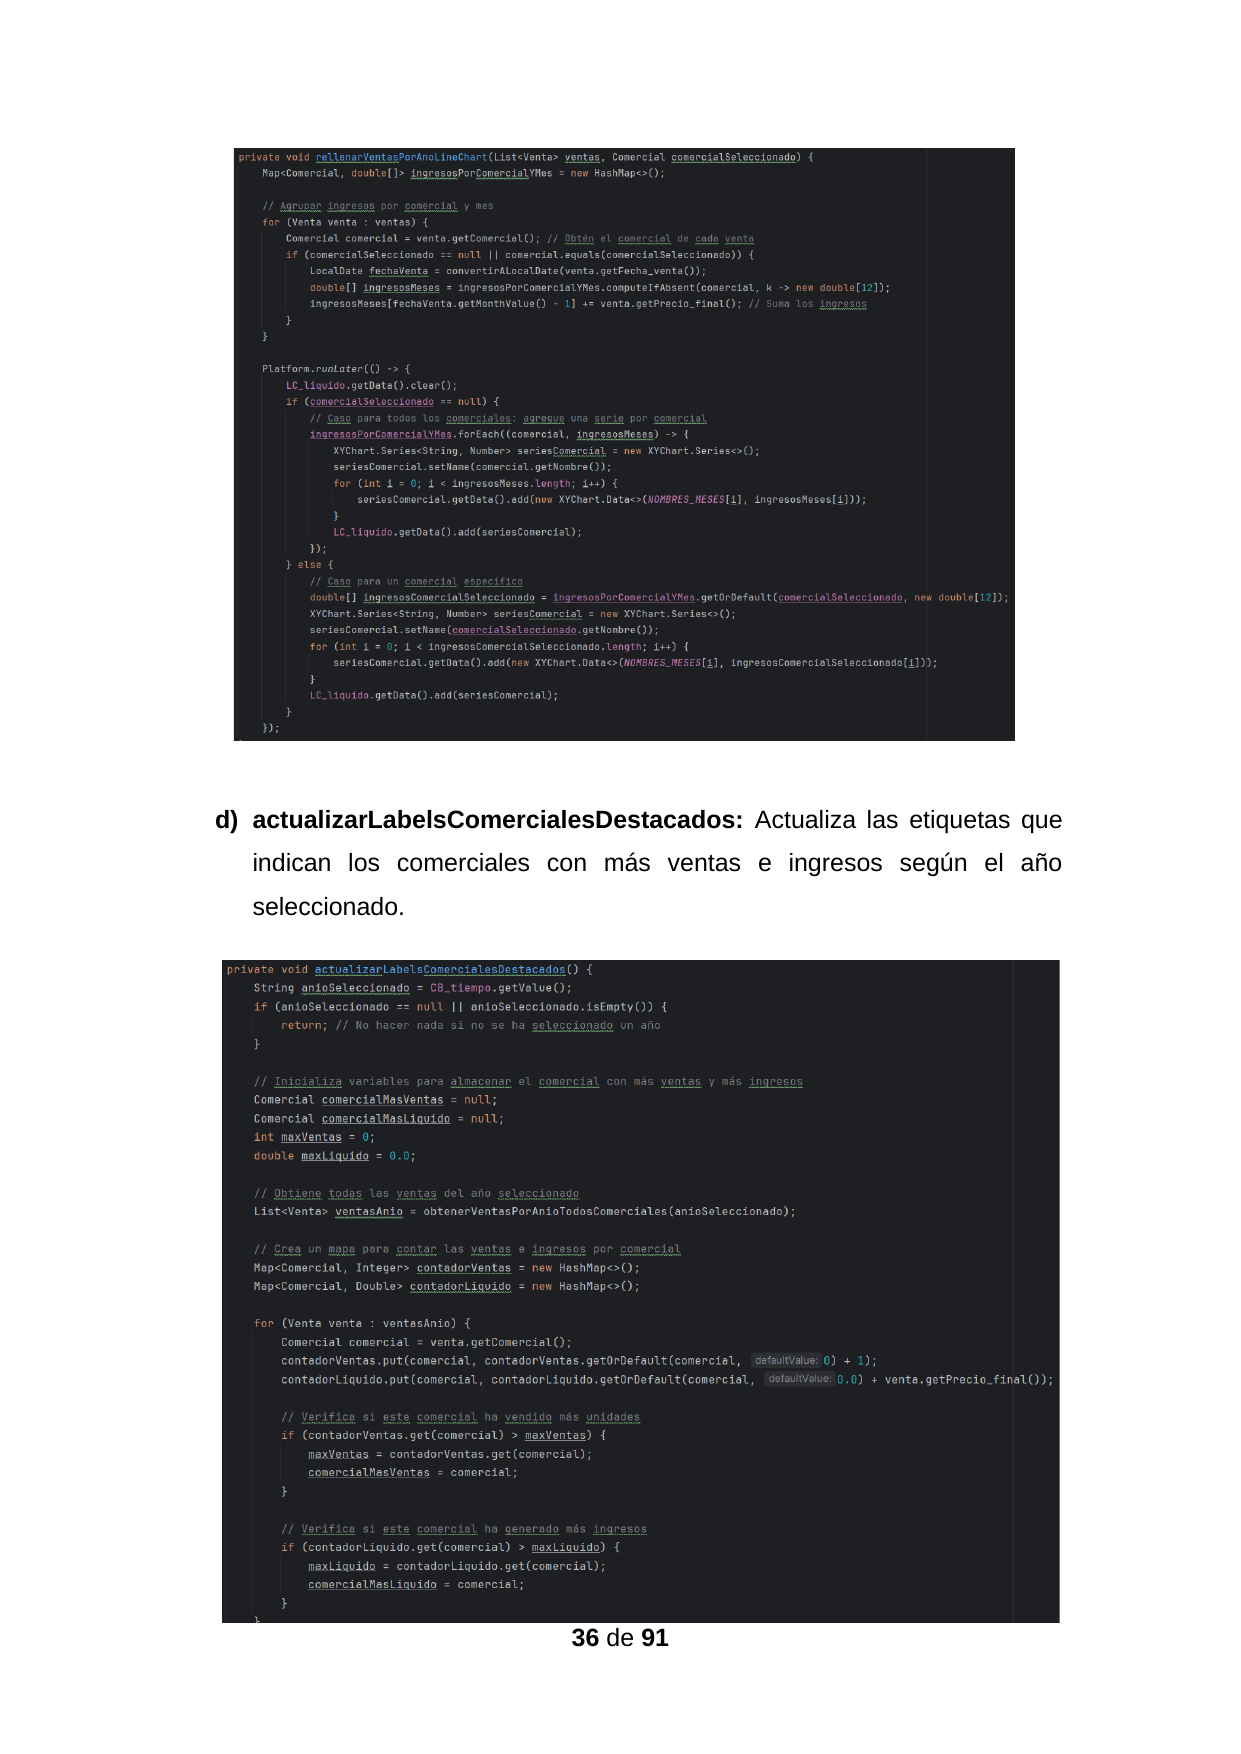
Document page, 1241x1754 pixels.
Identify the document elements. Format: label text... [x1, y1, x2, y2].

picture [233, 148, 1015, 741]
list actualizarLabelsComercialesDestacados: Actualiza las etiquetas que indican los comerciales con más ventas e ingresos según el año seleccionado. [215, 805, 1063, 920]
picture [222, 960, 1060, 1623]
